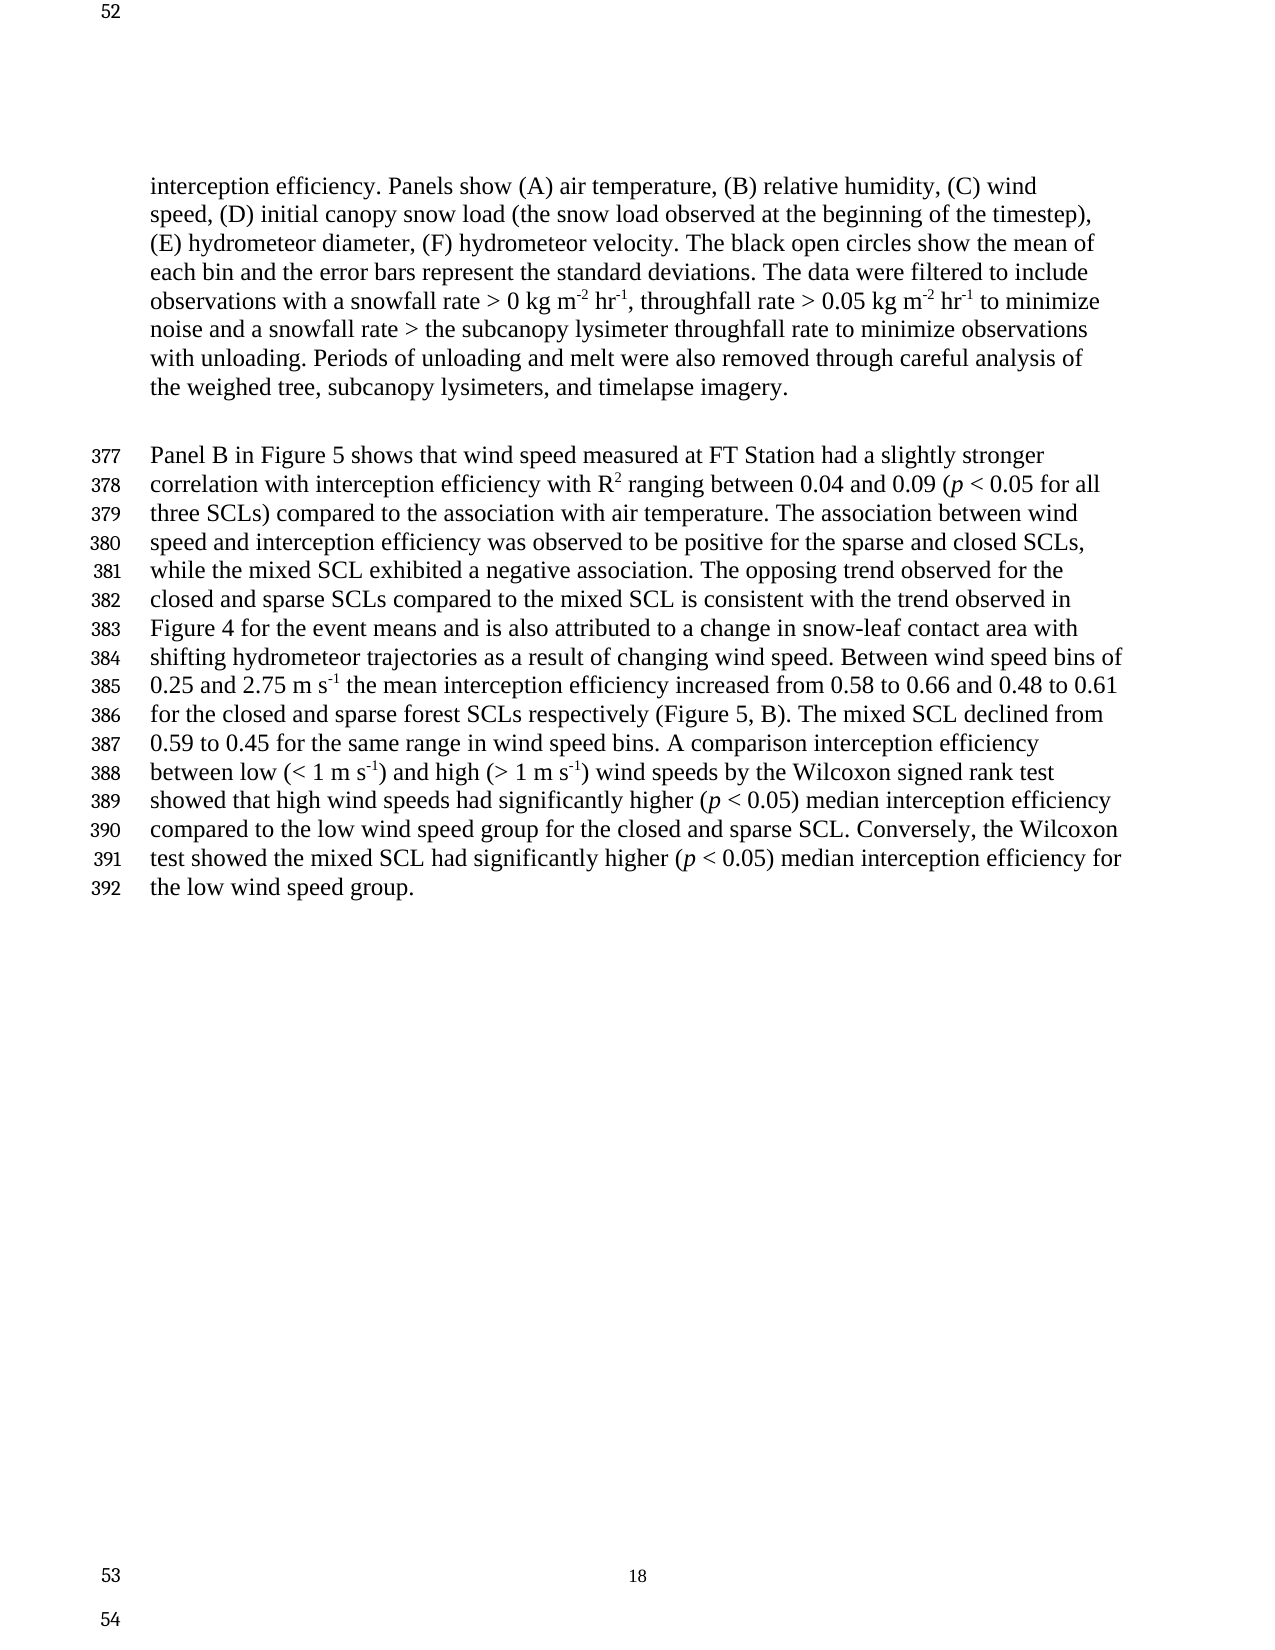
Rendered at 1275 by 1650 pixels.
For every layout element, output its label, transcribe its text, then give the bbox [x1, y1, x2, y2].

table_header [139, 150, 1114, 422]
text Panel B in Figure 5 shows that wind speed measured at FT Station had a slightly stronger correlation with interception efficiency with R2 ranging between 0.04 and 0.09 (p < 0.05 for all three SCLs) compared to the association with air temperature. The association between wind speed and interception efficiency was observed to be positive for the sparse and closed SCLs, while the mixed SCL exhibited a negative association. The opposing trend observed for the closed and sparse SCLs compared to the mixed SCL is consistent with the trend observed in Figure 4 for the event means and is also attributed to a change in snow-leaf contact area with shifting hydrometeor trajectories as a result of changing wind speed. Between wind speed bins of 0.25 and 2.75 m s-1 the mean interception efficiency increased from 0.58 to 0.66 and 0.48 to 0.61 for the closed and sparse forest SCLs respectively (Figure 5, B). The mixed SCL declined from 0.59 to 0.45 for the same range in wind speed bins. A comparison interception efficiency between low (< 1 m s-1) and high (> 1 m s-1) wind speeds by the Wilcoxon signed rank test showed that high wind speeds had significantly higher (p < 0.05) median interception efficiency compared to the low wind speed group for the closed and sparse SCL. Conversely, the Wilcoxon test showed the mixed SCL had significantly higher (p < 0.05) median interception efficiency for the low wind speed group. [150, 440, 1125, 900]
